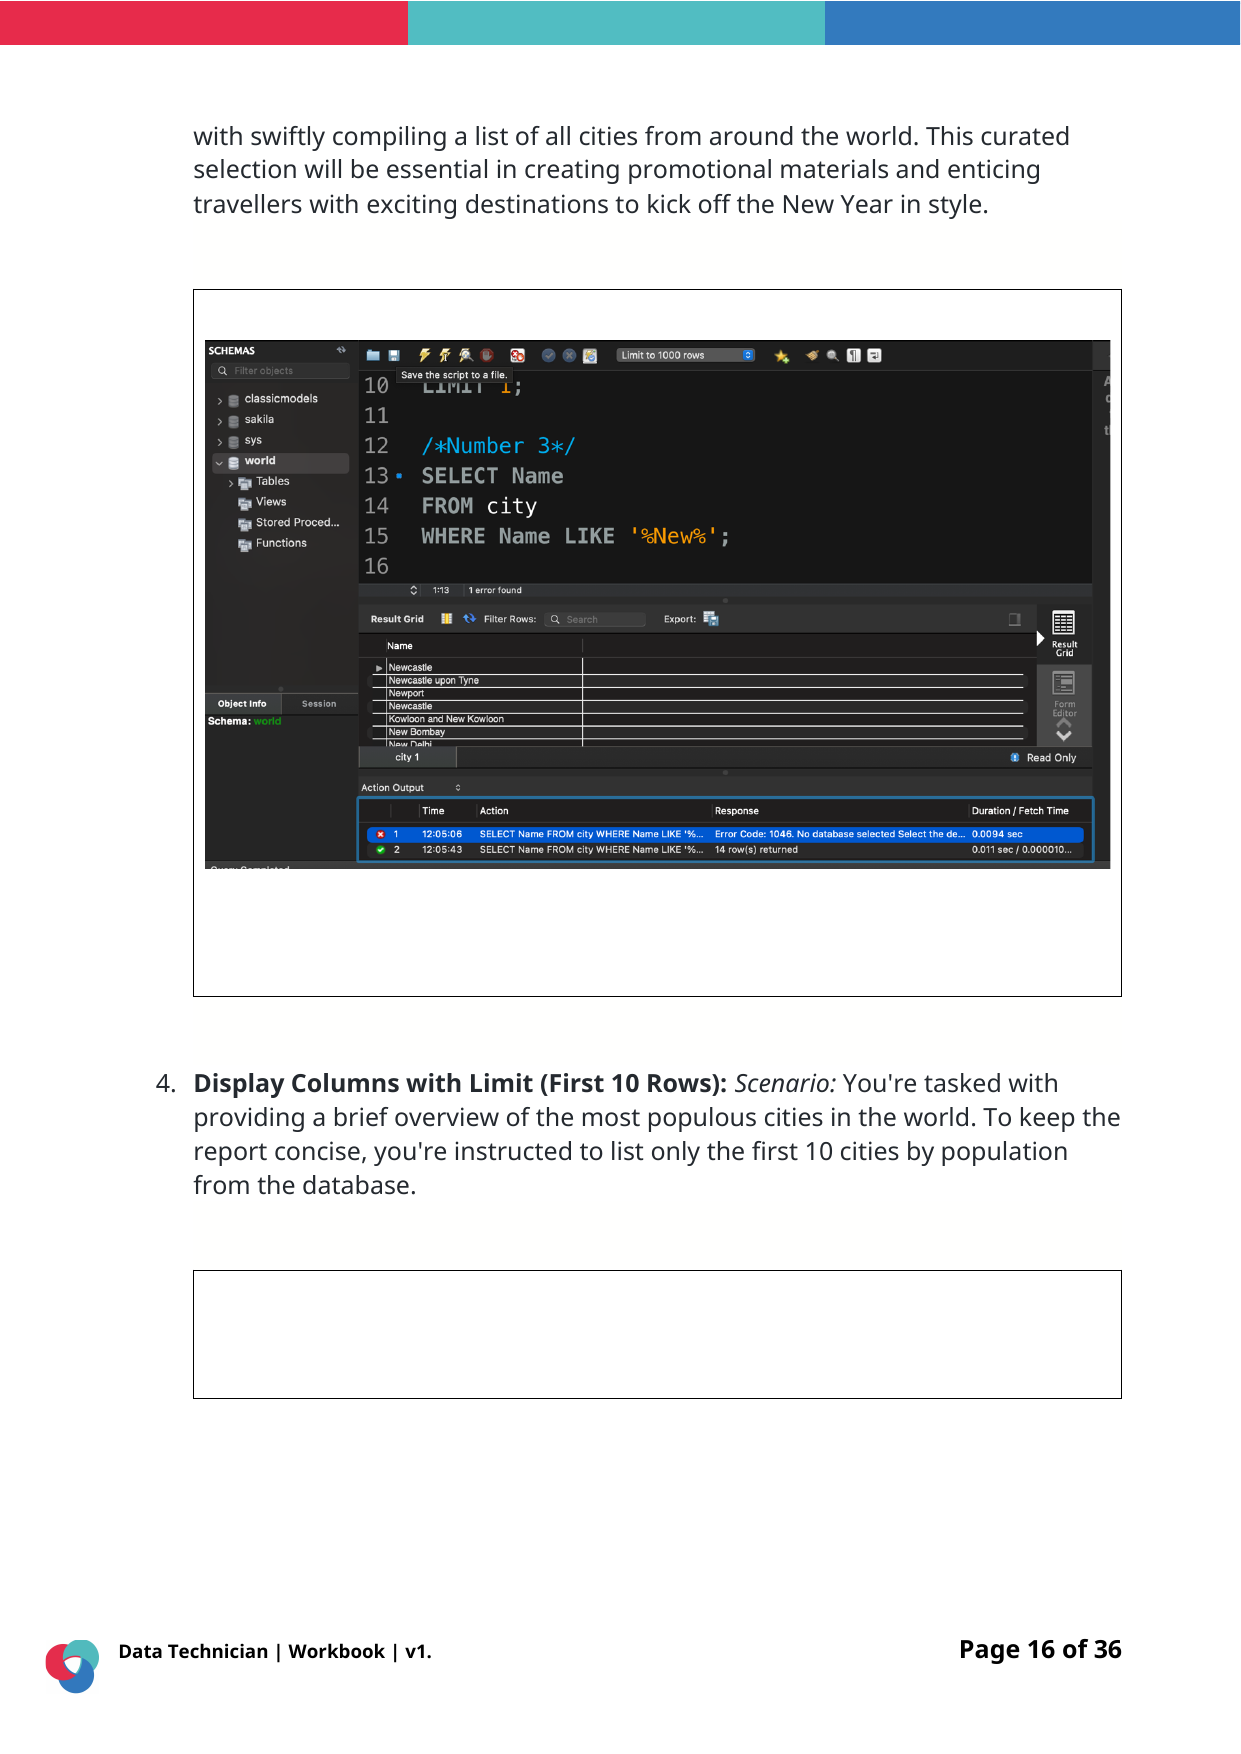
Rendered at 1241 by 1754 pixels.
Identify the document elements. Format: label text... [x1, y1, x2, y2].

list Display Columns with Limit (First 10 Rows): Scenario: You're tasked with providing a brief overview of the most populous cities in the world. To keep the report concise, you're instructed to list only the first 10 cities by population from the database. [156, 1065, 1122, 1201]
picture [205, 340, 1111, 869]
table_header [194, 290, 1121, 996]
picture [45, 1640, 100, 1694]
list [156, 118, 1122, 220]
table_header [194, 1271, 1121, 1398]
